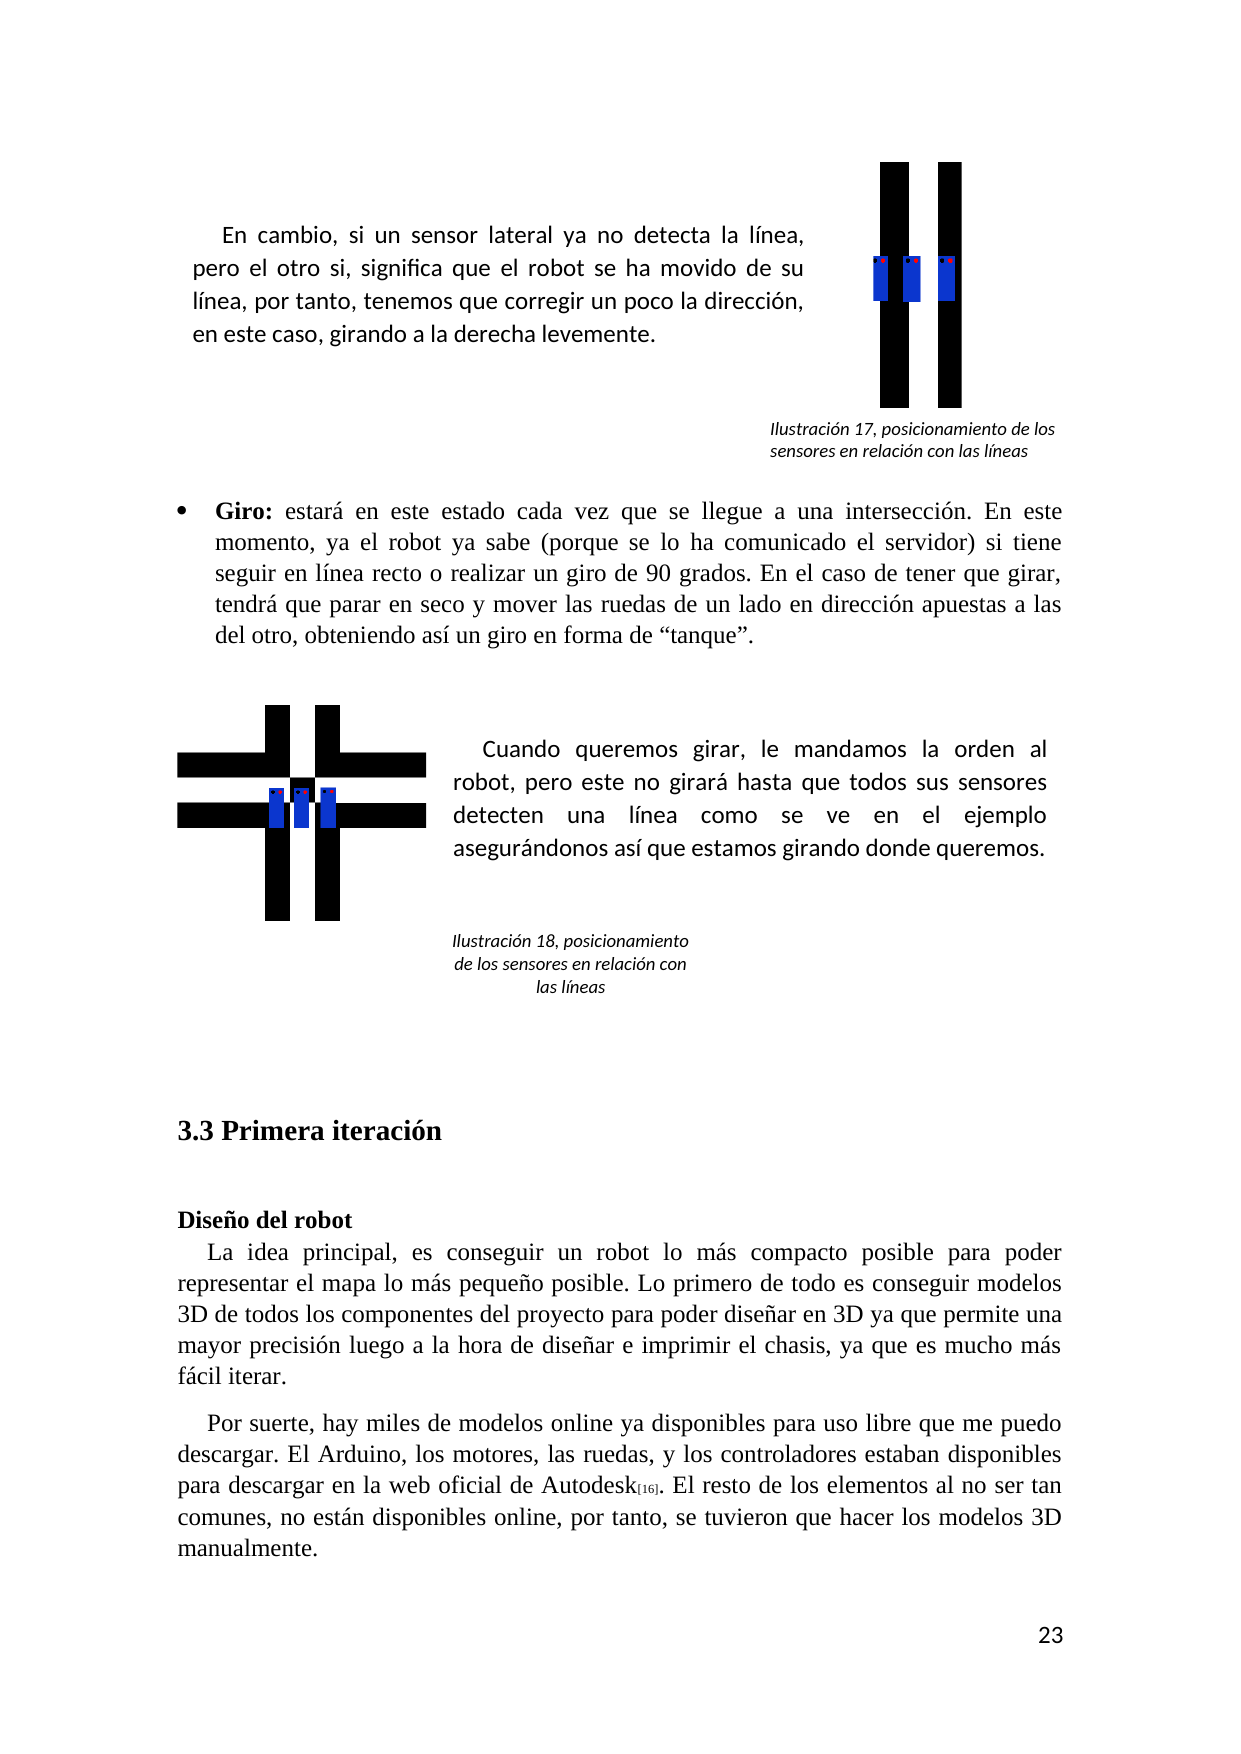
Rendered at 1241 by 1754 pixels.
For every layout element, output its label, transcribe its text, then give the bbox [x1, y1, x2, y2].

list Giro: estará en este estado cada vez que se llegue a una intersección. En este momento, ya el robot ya sabe (porque se lo ha comunicado el servidor) si tiene seguir en línea recto o realizar un giro de 90 grados. En el caso de tener que girar, tendrá que parar en seco y mover las ruedas de un lado en dirección apuestas a las del otro, obteniendo así un giro en forma de “tanque”. [177, 496, 1063, 649]
text La idea principal, es conseguir un robot lo más compacto posible para poder representar el mapa lo más pequeño posible. Lo primero de todo es conseguir modelos 3D de todos los componentes del proyecto para poder diseñar en 3D ya que permite una mayor precisión luego a la hora de diseñar e imprimir el chasis, ya que es mucho más fácil iterar. [177, 1237, 1063, 1389]
text 3.3 Primera iteración [177, 1113, 1063, 1147]
picture [177, 705, 427, 921]
picture [870, 162, 961, 406]
text Diseño del robot [177, 1206, 1063, 1234]
text Por suerte, hay miles de modelos online ya disponibles para uso libre que me puedo descargar. El Arduino, los motores, las ruedas, y los controladores estaban disponibles para descargar en la web oficial de Autodesk[16]. El resto de los elementos al no ser tan comunes, no están disponibles online, por tanto, se tuvieron que hacer los modelos 3D manualmente. [177, 1408, 1063, 1561]
